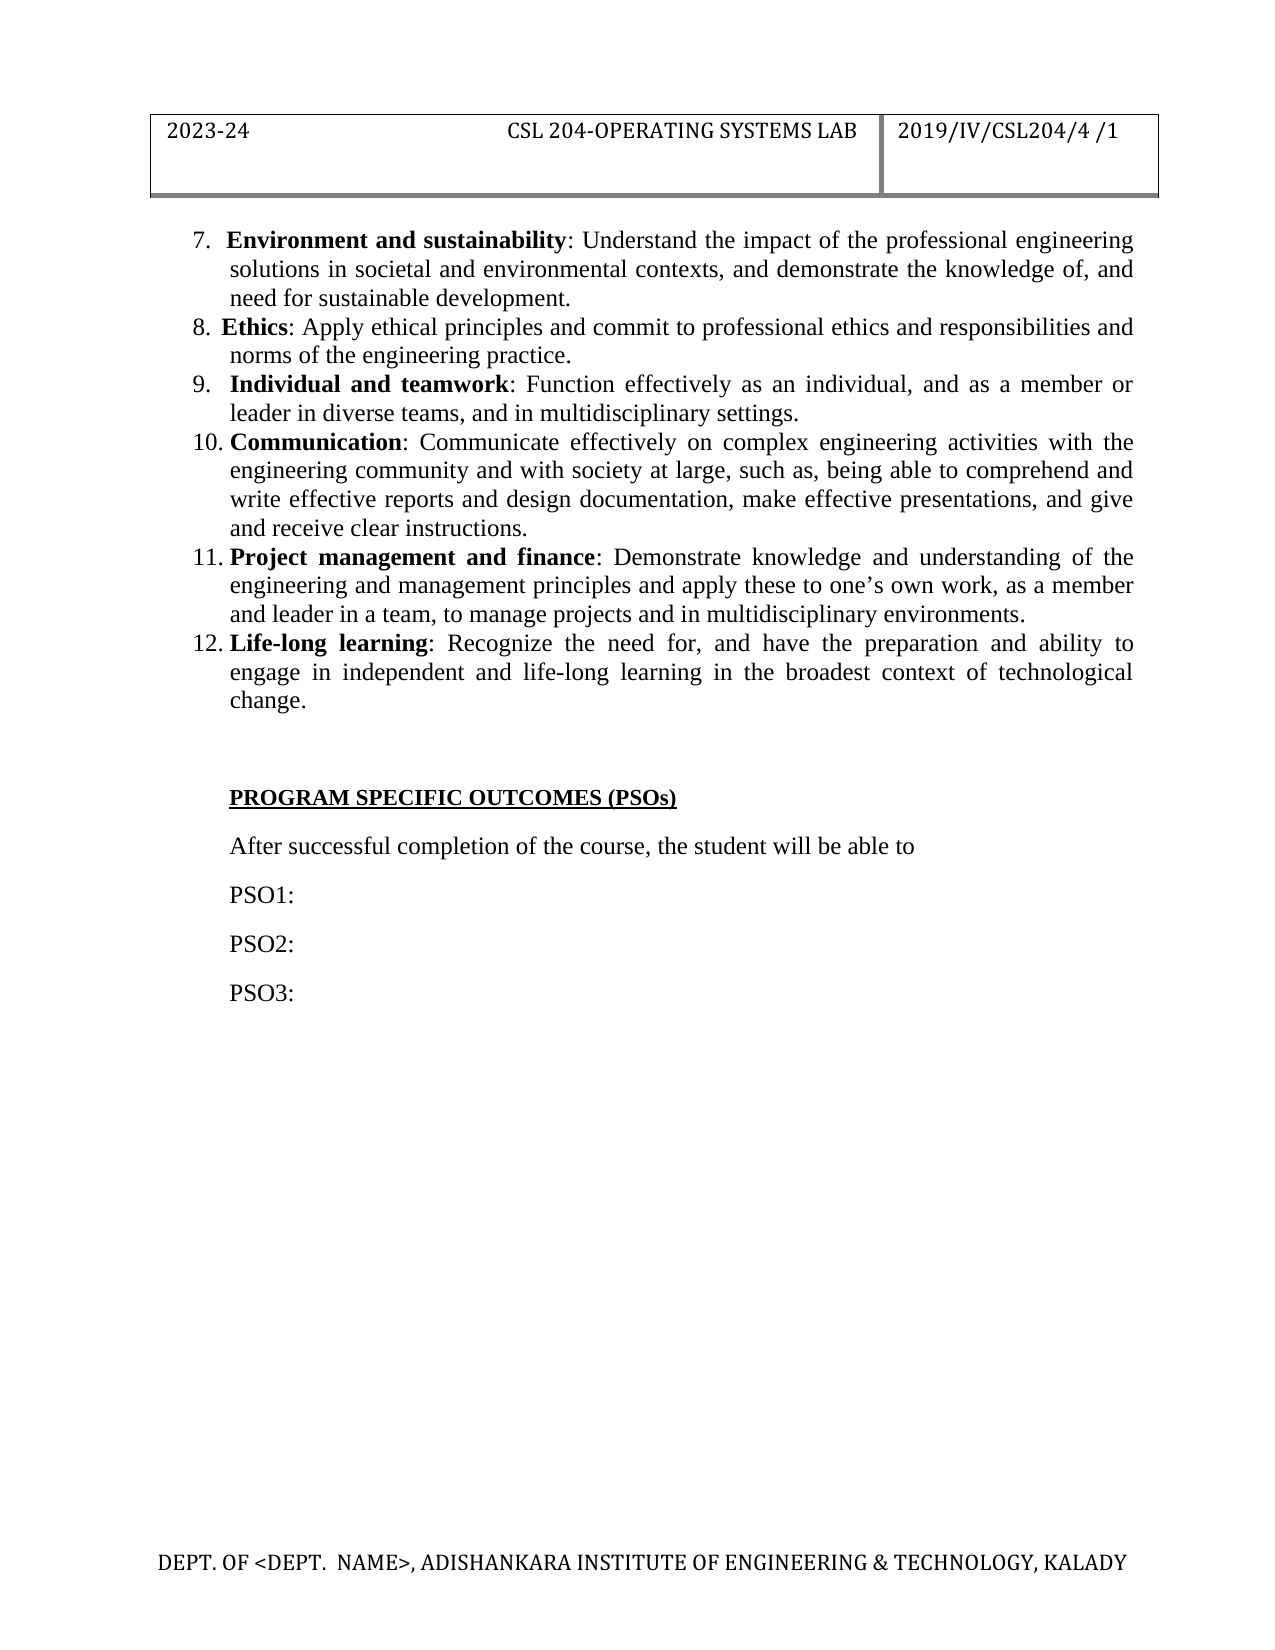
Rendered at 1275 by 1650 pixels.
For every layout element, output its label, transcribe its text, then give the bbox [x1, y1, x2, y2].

list Project management and finance: Demonstrate knowledge and understanding of the engineering and management principles and apply these to one’s own work, as a member and leader in a team, to manage projects and in multidisciplinary environments. [192, 542, 1134, 628]
list Communication: Communicate effectively on complex engineering activities with the engineering community and with society at large, such as, being able to comprehend and write effective reports and design documentation, make effective presentations, and give and receive clear instructions. [192, 427, 1134, 542]
list Environment and sustainability: Understand the impact of the professional engineering solutions in societal and environmental contexts, and demonstrate the knowledge of, and need for sustainable development. [192, 226, 1134, 312]
text PSO3: [229, 978, 1134, 1007]
list Individual and teamwork: Function effectively as an individual, and as a member or leader in diverse teams, and in multidisciplinary settings. [192, 369, 1134, 427]
text PSO1: [229, 880, 1134, 909]
list Life-long learning: Recognize the need for, and have the preparation and ability to engage in independent and life-long learning in the broadest context of technological change. [192, 628, 1134, 714]
text PSO2: [229, 929, 1134, 958]
text PROGRAM SPECIFIC OUTCOMES (PSOs) [229, 784, 1134, 811]
list Ethics: Apply ethical principles and commit to professional ethics and responsibilities and norms of the engineering practice. [192, 312, 1134, 369]
text After successful completion of the course, the student will be able to [229, 831, 1134, 860]
